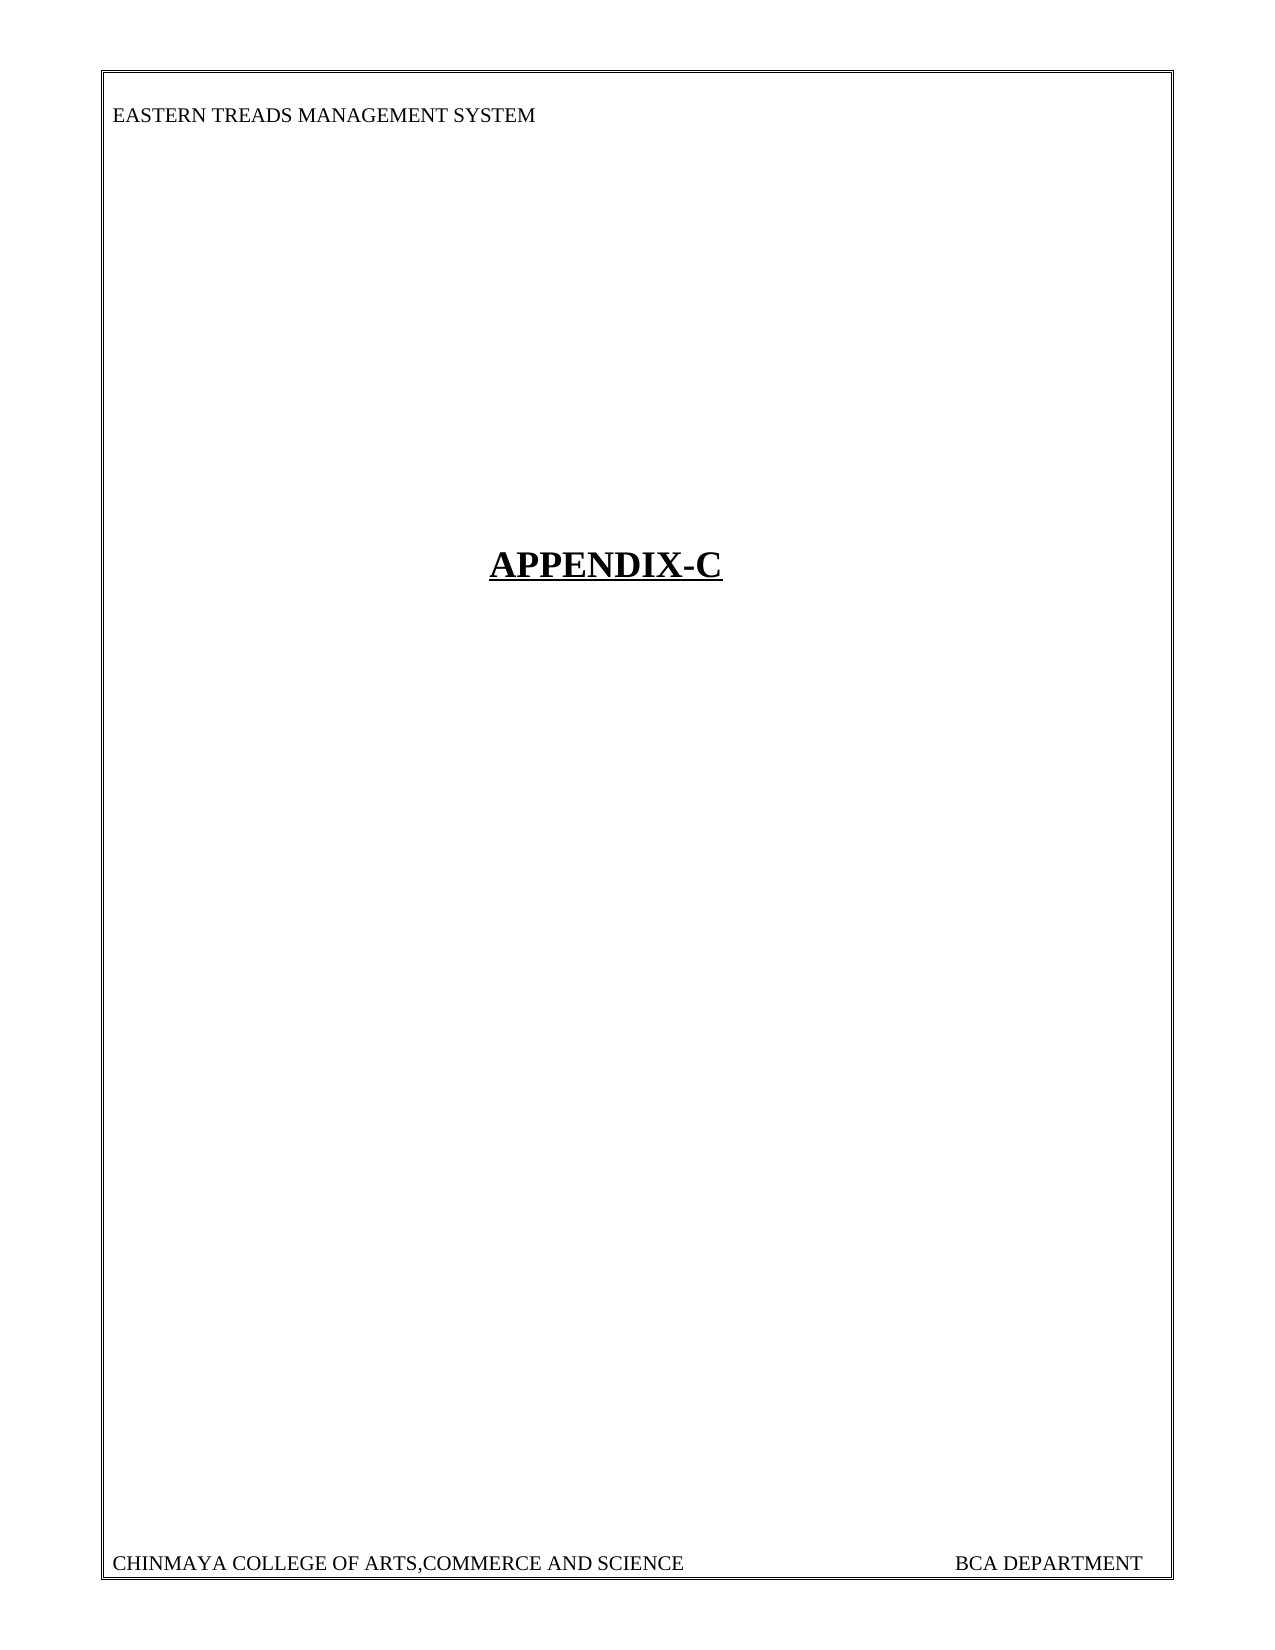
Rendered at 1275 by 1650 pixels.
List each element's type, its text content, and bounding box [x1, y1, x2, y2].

text APPENDIX-C [112, 542, 1162, 585]
